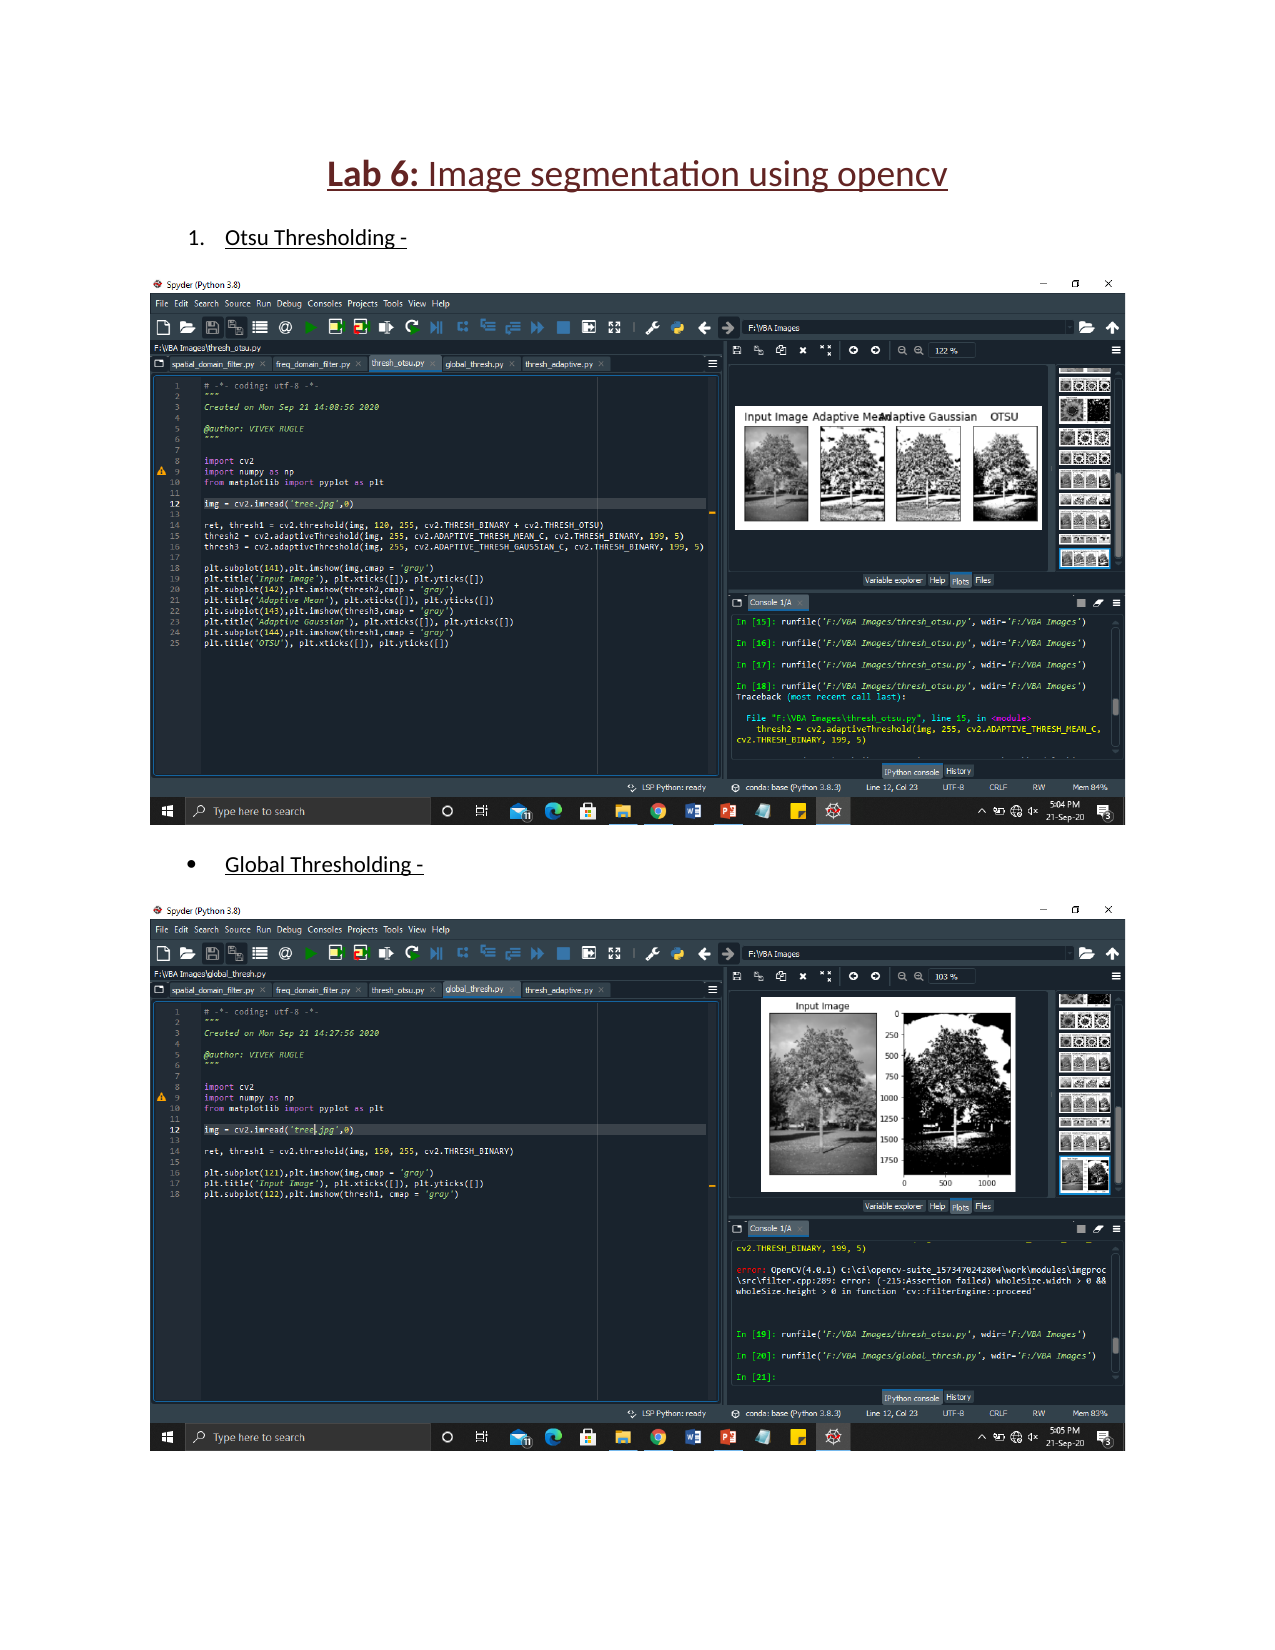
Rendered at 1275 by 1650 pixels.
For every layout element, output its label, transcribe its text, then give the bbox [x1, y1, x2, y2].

picture [150, 902, 1125, 1451]
picture [150, 276, 1125, 825]
list Global Thresholding - [187, 850, 1125, 878]
list Otsu Thresholding - [187, 223, 1125, 252]
text Lab 6: Image segmentation using opencv [150, 150, 1125, 196]
